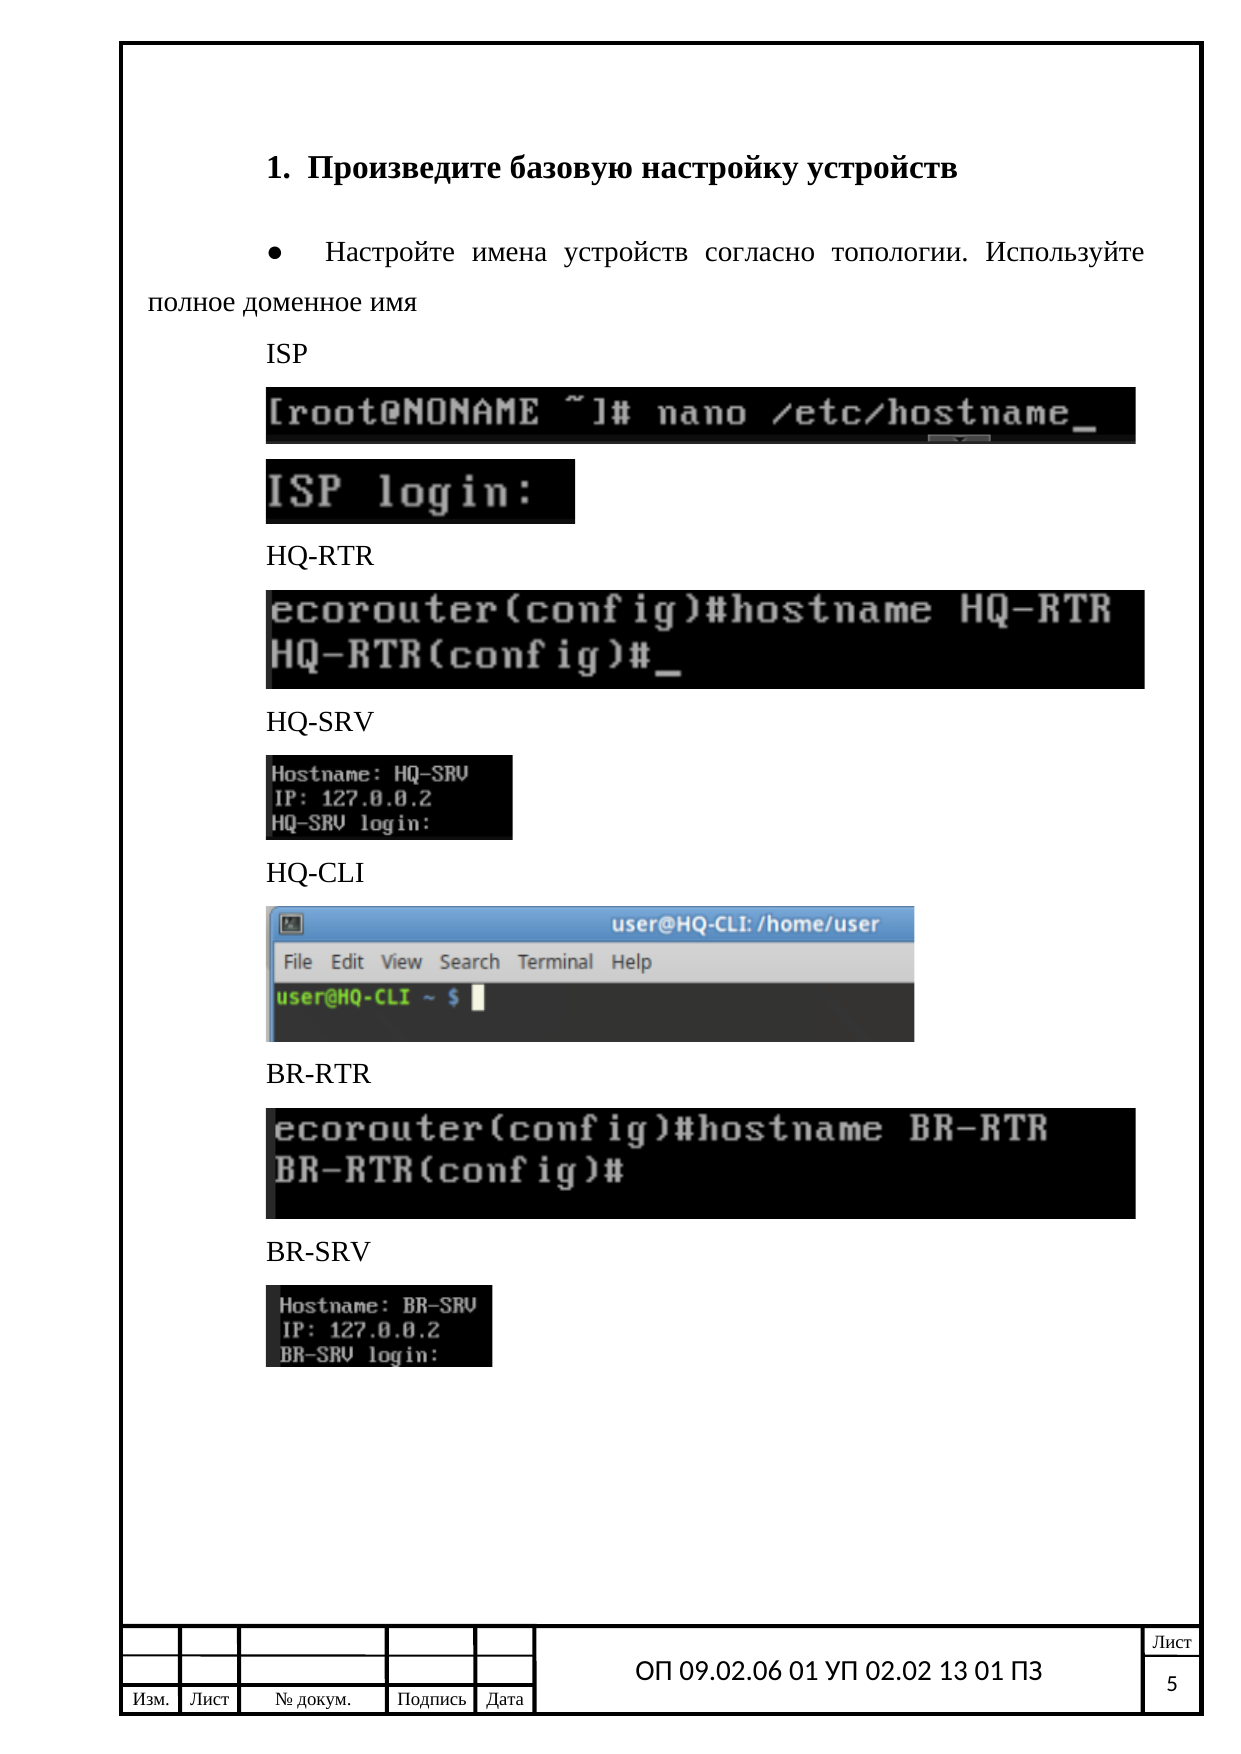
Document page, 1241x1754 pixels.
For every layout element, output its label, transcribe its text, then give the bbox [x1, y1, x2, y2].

text HQ-SRV [266, 704, 1145, 737]
picture [265, 906, 915, 1042]
text ISP [266, 336, 1145, 369]
text BR-SRV [266, 1234, 1145, 1268]
text BR-RTR [266, 1057, 1145, 1090]
picture [265, 755, 513, 840]
picture [265, 1108, 1136, 1219]
text HQ-RTR [266, 538, 1145, 572]
picture [265, 459, 576, 524]
picture [265, 590, 1145, 689]
picture [265, 387, 1136, 444]
picture [265, 1285, 493, 1367]
text HQ-CLI [266, 855, 1145, 889]
list Настройте имена устройств согласно топологии. Используйте полное доменное имя [148, 234, 1145, 318]
subtitle 1. Произведите базовую настройку устройств [148, 147, 1152, 186]
